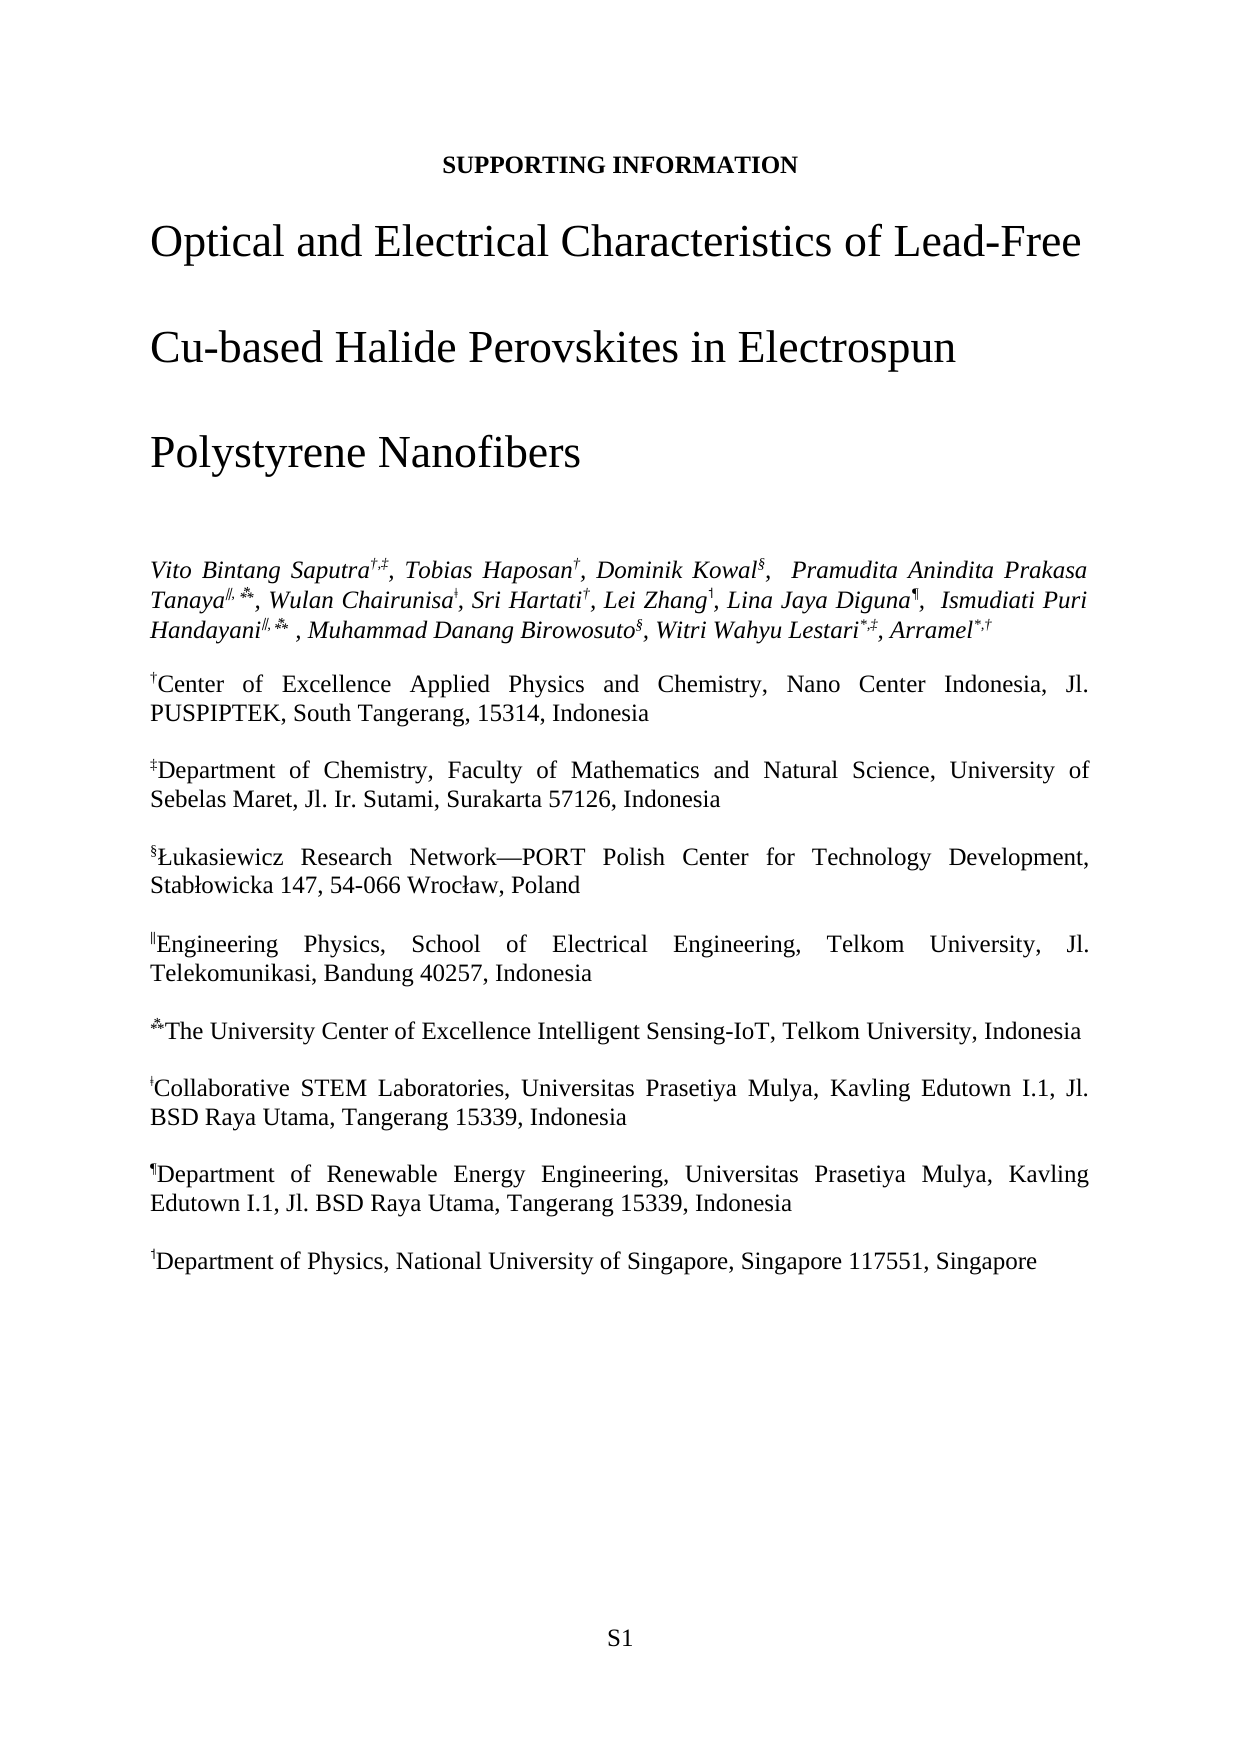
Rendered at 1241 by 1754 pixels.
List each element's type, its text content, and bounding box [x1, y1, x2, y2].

text ‡Department of Chemistry, Faculty of Mathematics and Natural Science, University of Sebelas Maret, Jl. Ir. Sutami, Surakarta 57126, Indonesia [150, 727, 1090, 813]
text ˦Department of Physics, National University of Singapore, Singapore 117551, Singapore [150, 1246, 1090, 1274]
text Optical and Electrical Characteristics of Lead-Free Cu-based Halide Perovskites in Electrospun Polystyrene Nanofibers [150, 214, 1090, 477]
text ∥Engineering Physics, School of Electrical Engineering, Telkom University, Jl. Telekomunikasi, Bandung 40257, Indonesia [150, 928, 1090, 987]
text ¶Department of Renewable Energy Engineering, Universitas Prasetiya Mulya, Kavling Edutown I.1, Jl. BSD Raya Utama, Tangerang 15339, Indonesia [150, 1159, 1090, 1217]
text ⁂The University Center of Excellence Intelligent Sensing-IoT, Telkom University, Indonesia [150, 1016, 1090, 1044]
text Vito Bintang Saputra†,‡, Tobias Haposan†, Dominik Kowal§, Pramudita Anindita Prakasa Tanaya∥, ⁂, Wulan Chairunisaǂ, Sri Hartati†, Lei Zhang˦, Lina Jaya Diguna¶, Ismudiati Puri Handayani∥, ⁂ , Muhammad Danang Birowosuto§, Witri Wahyu Lestari*,‡, Arramel*,† [150, 555, 1090, 644]
text †Center of Excellence Applied Physics and Chemistry, Nano Center Indonesia, Jl. PUSPIPTEK, South Tangerang, 15314, Indonesia [150, 669, 1090, 727]
text ǂCollaborative STEM Laboratories, Universitas Prasetiya Mulya, Kavling Edutown I.1, Jl. BSD Raya Utama, Tangerang 15339, Indonesia [150, 1073, 1090, 1131]
text §Łukasiewicz Research Network—PORT Polish Center for Technology Development, Stabłowicka 147, 54-066 Wrocław, Poland [150, 842, 1090, 899]
text SUPPORTING INFORMATION [150, 150, 1090, 179]
